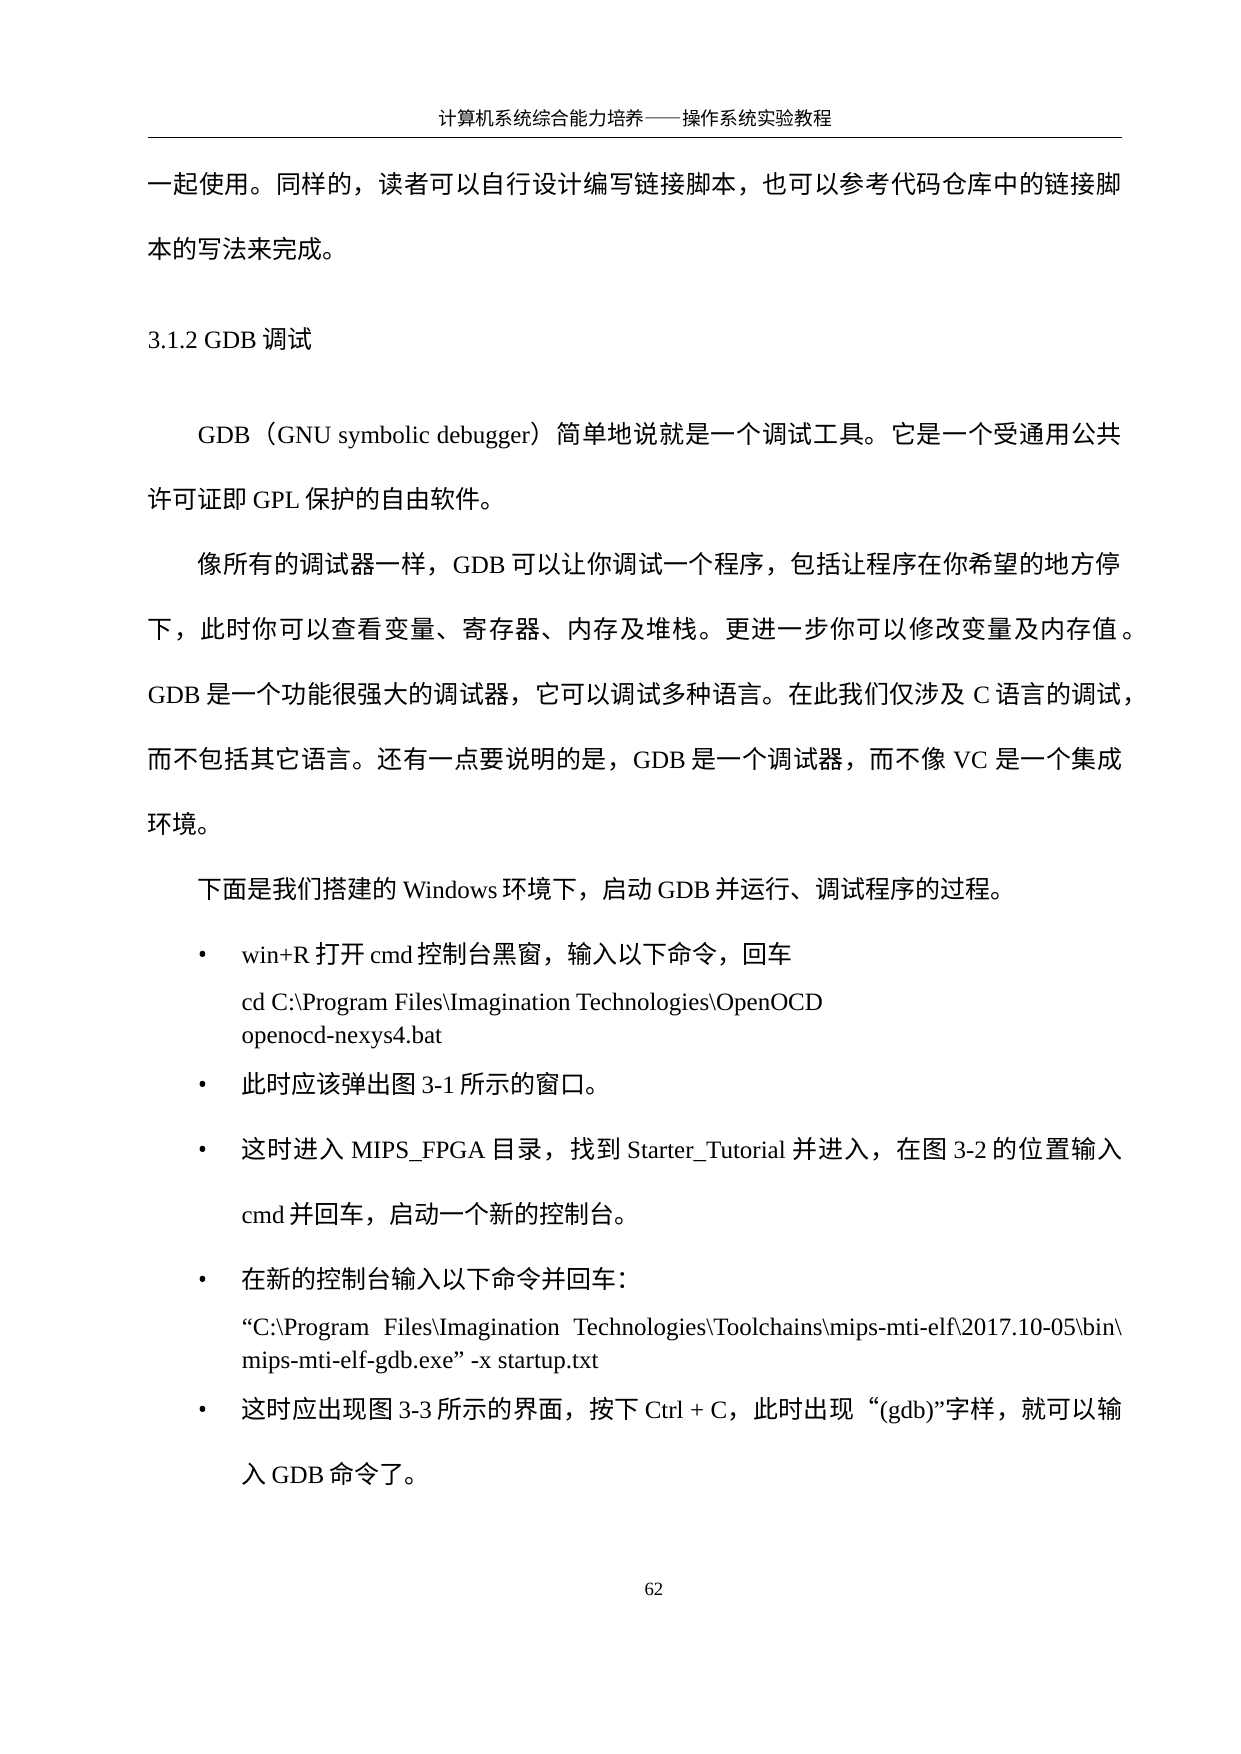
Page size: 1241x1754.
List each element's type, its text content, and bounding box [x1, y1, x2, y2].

list openocd-nexys4.bat [241, 1018, 1122, 1050]
text 像所有的调试器一样，GDB可以让你调试一个程序，包括让程序在你希望的地方停下，此时你可以查看变量、寄存器、内存及堆栈。更进一步你可以修改变量及内存值。GDB是一个功能很强大的调试器，它可以调试多种语言。在此我们仅涉及 C语言的调试，而不包括其它语言。还有一点要说明的是，GDB是一个调试器，而不像 VC 是一个集成环境。 [148, 530, 1122, 855]
list win+R打开cmd控制台黑窗，输入以下命令，回车 [198, 920, 1122, 985]
list 这时应出现图3-3所示的界面，按下Ctrl + C，此时出现“(gdb)”字样，就可以输入GDB命令了。 [198, 1375, 1122, 1505]
text GDB（GNU symbolic debugger）简单地说就是一个调试工具。它是一个受通用公共许可证即GPL保护的自由软件。 [148, 400, 1122, 530]
list 此时应该弹出图3-1所示的窗口。 [198, 1050, 1122, 1115]
list cd C:\Program Files\Imagination Technologies\OpenOCD [241, 985, 1122, 1018]
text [148, 150, 1122, 280]
list 在新的控制台输入以下命令并回车： [198, 1245, 1122, 1310]
list “C:\Program Files\Imagination Technologies\Toolchains\mips-mti-elf\2017.10-05\bin\mips-mti-elf-gdb.exe” -x startup.txt [242, 1310, 1122, 1375]
subtitle 3.1.2 GDB调试 [148, 305, 1122, 370]
list 这时进入MIPS_FPGA目录，找到Starter_Tutorial并进入，在图3-2的位置输入cmd并回车，启动一个新的控制台。 [198, 1115, 1122, 1245]
text 下面是我们搭建的Windows环境下，启动GDB并运行、调试程序的过程。 [148, 855, 1122, 920]
